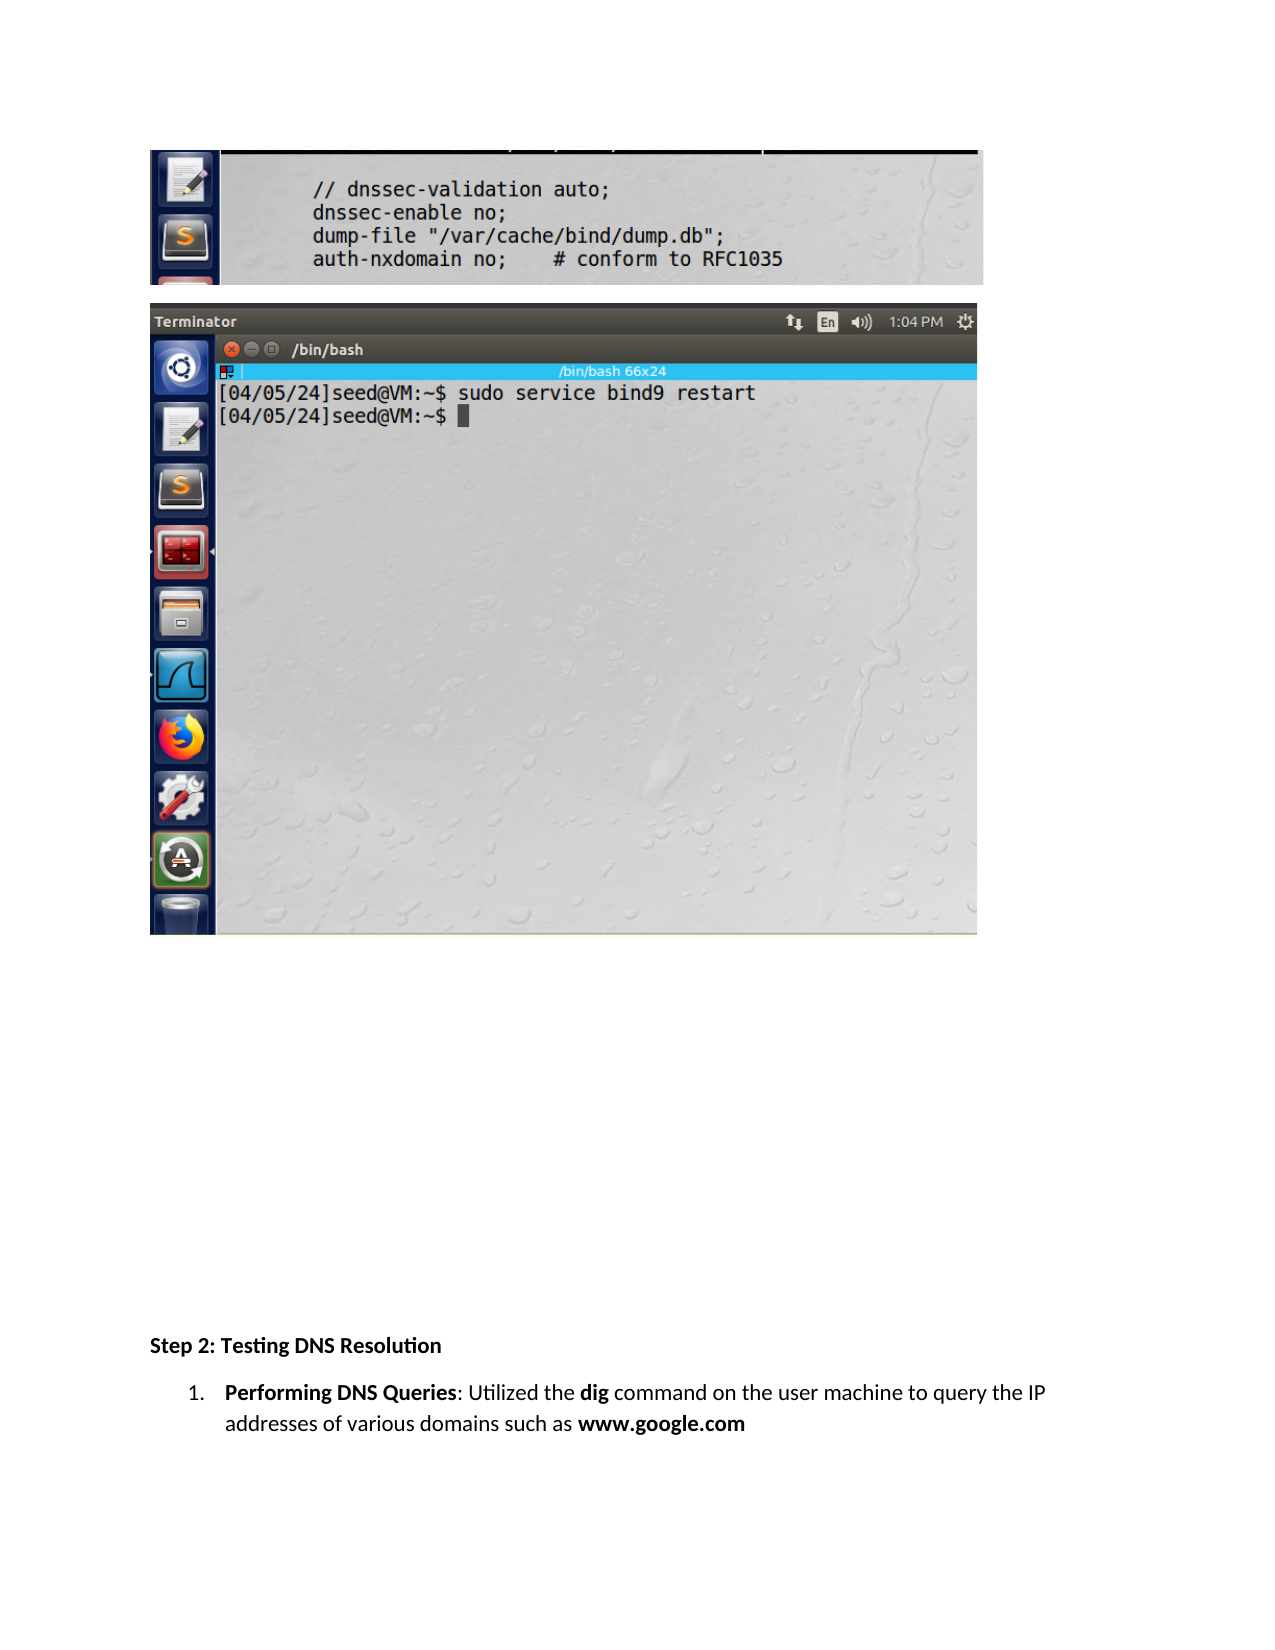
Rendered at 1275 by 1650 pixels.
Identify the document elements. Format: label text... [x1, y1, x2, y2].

text Step 2: Testing DNS Resolution [150, 1332, 1125, 1359]
picture [150, 150, 984, 285]
picture [150, 303, 978, 938]
list Performing DNS Queries: Utilized the dig command on the user machine to query the IP addresses of various domains such as www.google.com [187, 1378, 1125, 1437]
